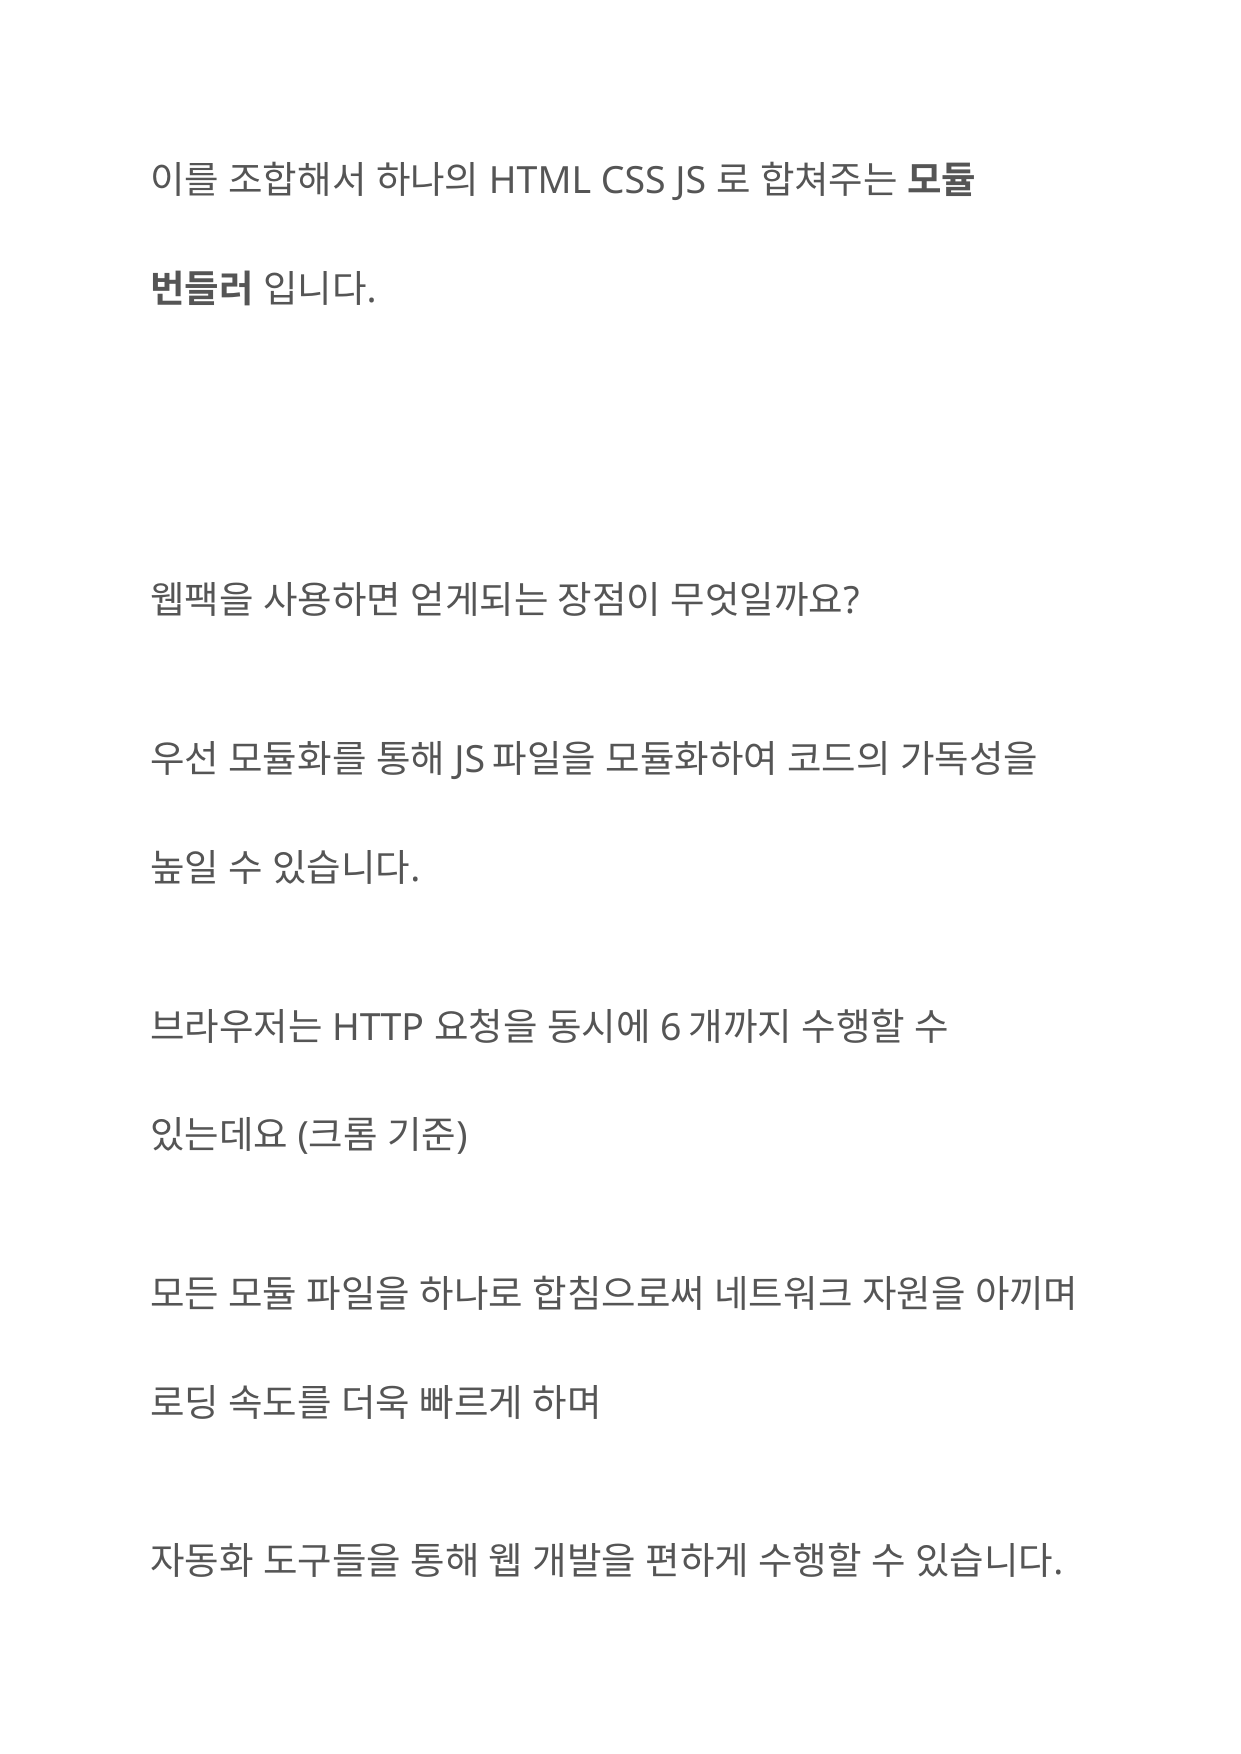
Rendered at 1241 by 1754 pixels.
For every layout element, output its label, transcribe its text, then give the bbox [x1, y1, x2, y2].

text 우선 모듈화를 통해 JS파일을 모듈화하여 코드의 가독성을 높일 수 있습니다. [150, 729, 1090, 892]
text 웹팩을 사용하면 얻게되는 장점이 무엇일까요? [150, 570, 1090, 624]
text 자동화 도구들을 통해 웹 개발을 편하게 수행할 수 있습니다. [150, 1531, 1090, 1586]
text 브라우저는 HTTP 요청을 동시에 6개까지 수행할 수 있는데요 (크롬 기준) [150, 996, 1090, 1160]
text 모든 모듈 파일을 하나로 합침으로써 네트워크 자원을 아끼며 로딩 속도를 더욱 빠르게 하며 [150, 1264, 1090, 1427]
text 이를 조합해서 하나의 HTML CSS JS 로 합쳐주는 모듈 번들러 입니다. [150, 150, 1090, 313]
